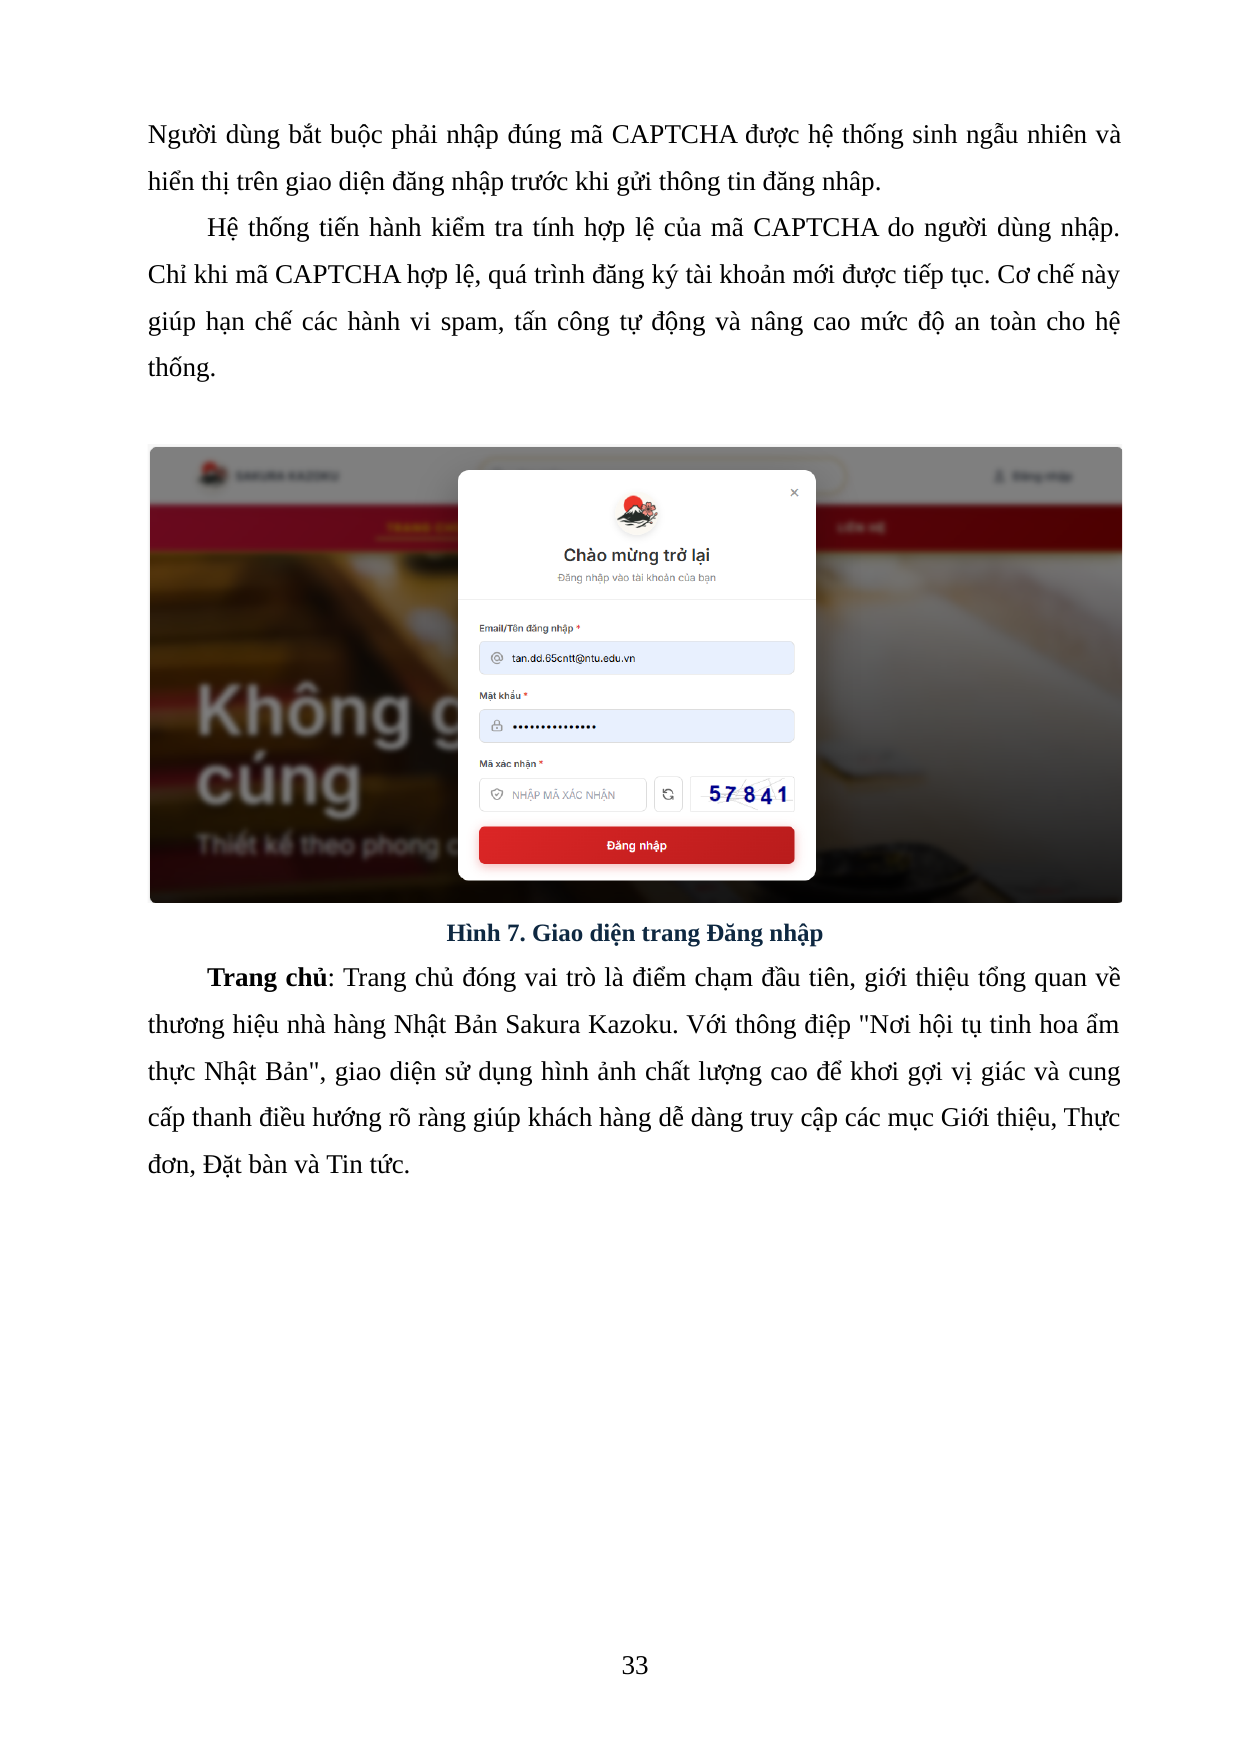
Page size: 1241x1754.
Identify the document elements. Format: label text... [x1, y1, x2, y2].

text Hình 7. Giao diện trang Đăng nhập [148, 918, 1122, 947]
picture [147, 444, 1123, 903]
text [148, 118, 1122, 196]
text Hệ thống tiến hành kiểm tra tính hợp lệ của mã CAPTCHA do người dùng nhập. Chỉ khi mã CAPTCHA hợp lệ, quá trình đăng ký tài khoản mới được tiếp tục. Cơ chế này giúp hạn chế các hành vi spam, tấn công tự động và nâng cao mức độ an toàn cho hệ thống. [148, 211, 1122, 383]
text Trang chủ: Trang chủ đóng vai trò là điểm chạm đầu tiên, giới thiệu tổng quan về thương hiệu nhà hàng Nhật Bản Sakura Kazoku. Với thông điệp "Nơi hội tụ tinh hoa ẩm thực Nhật Bản", giao diện sử dụng hình ảnh chất lượng cao để khơi gợi vị giác và cung cấp thanh điều hướng rõ ràng giúp khách hàng dễ dàng truy cập các mục Giới thiệu, Thực đơn, Đặt bàn và Tin tức. [148, 961, 1122, 1179]
